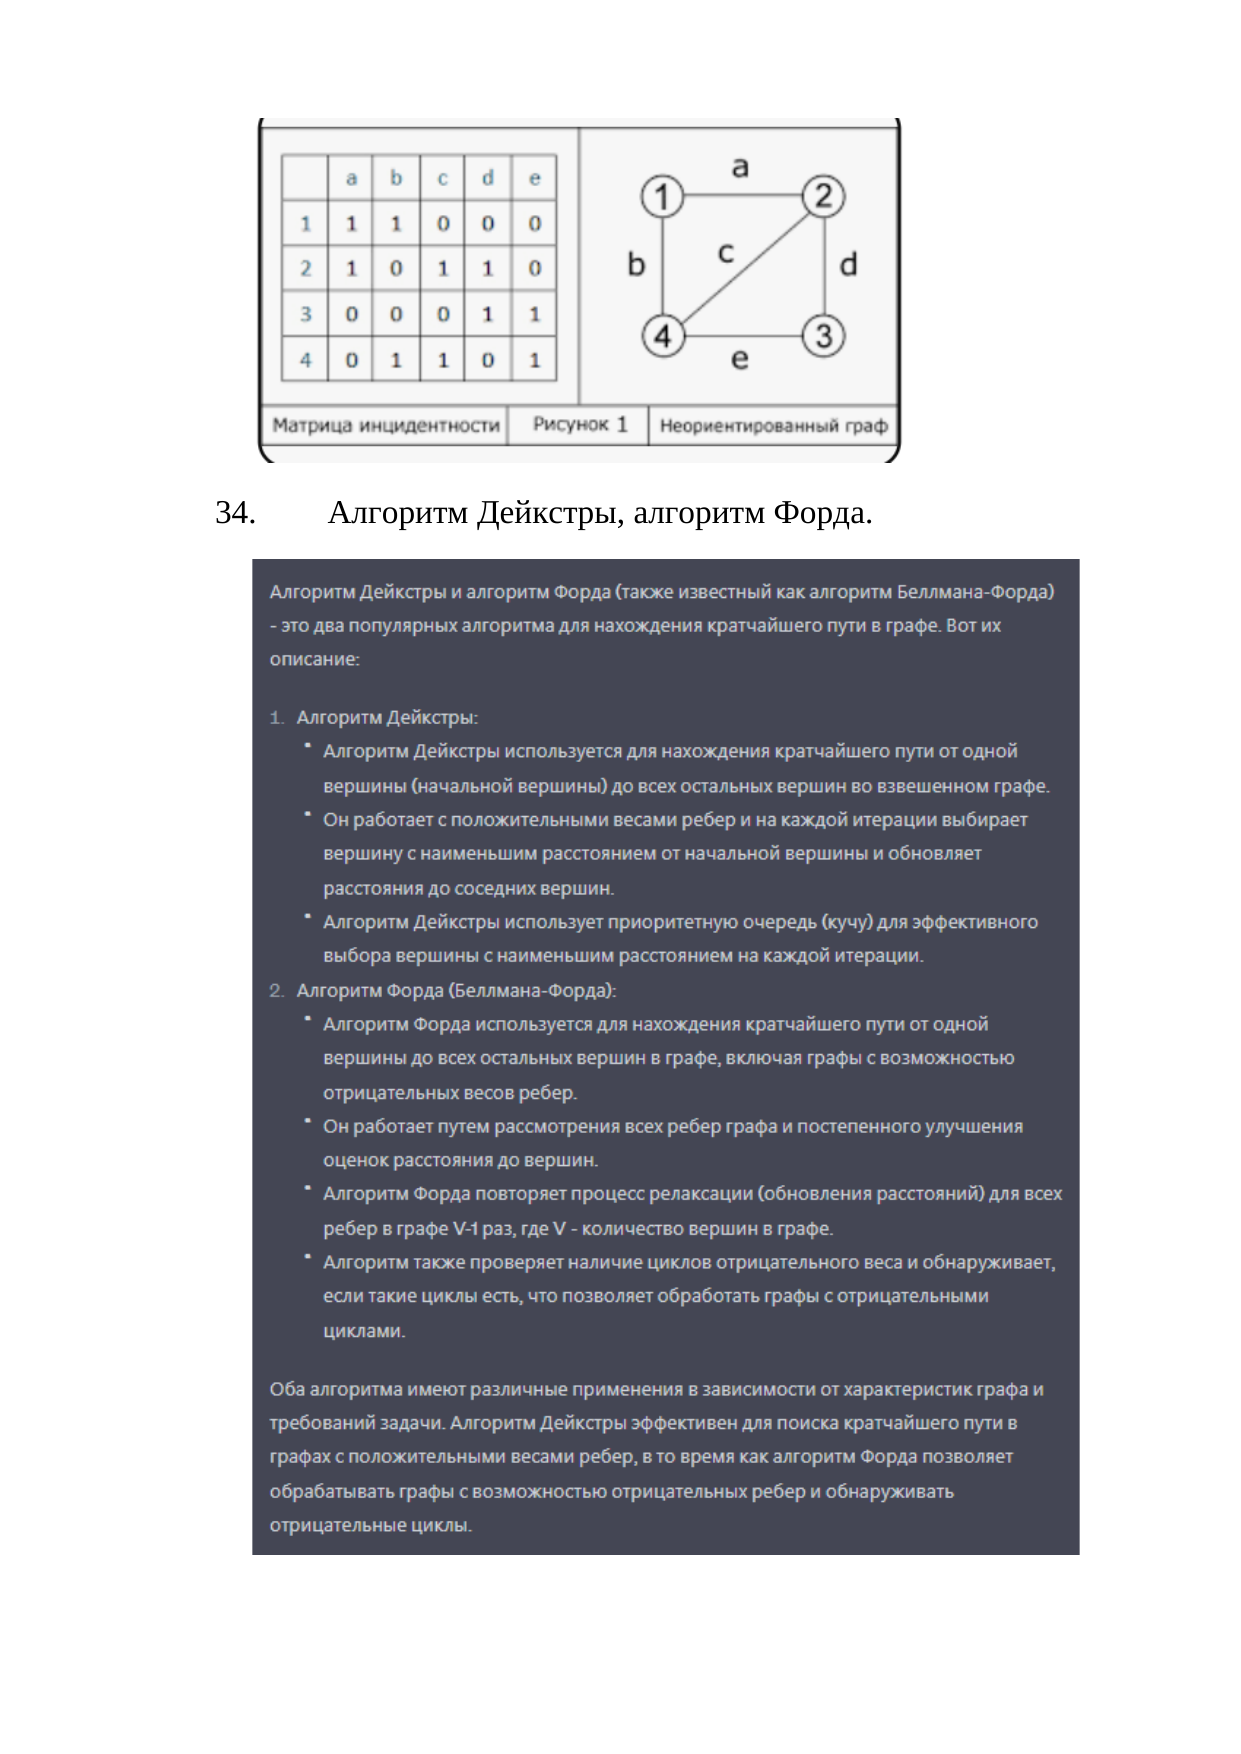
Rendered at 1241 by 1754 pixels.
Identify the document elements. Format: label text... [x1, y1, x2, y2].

picture [252, 559, 1080, 1555]
list Алгоритм Дейкстры, алгоритм Форда. [215, 492, 1152, 530]
picture [252, 118, 906, 463]
